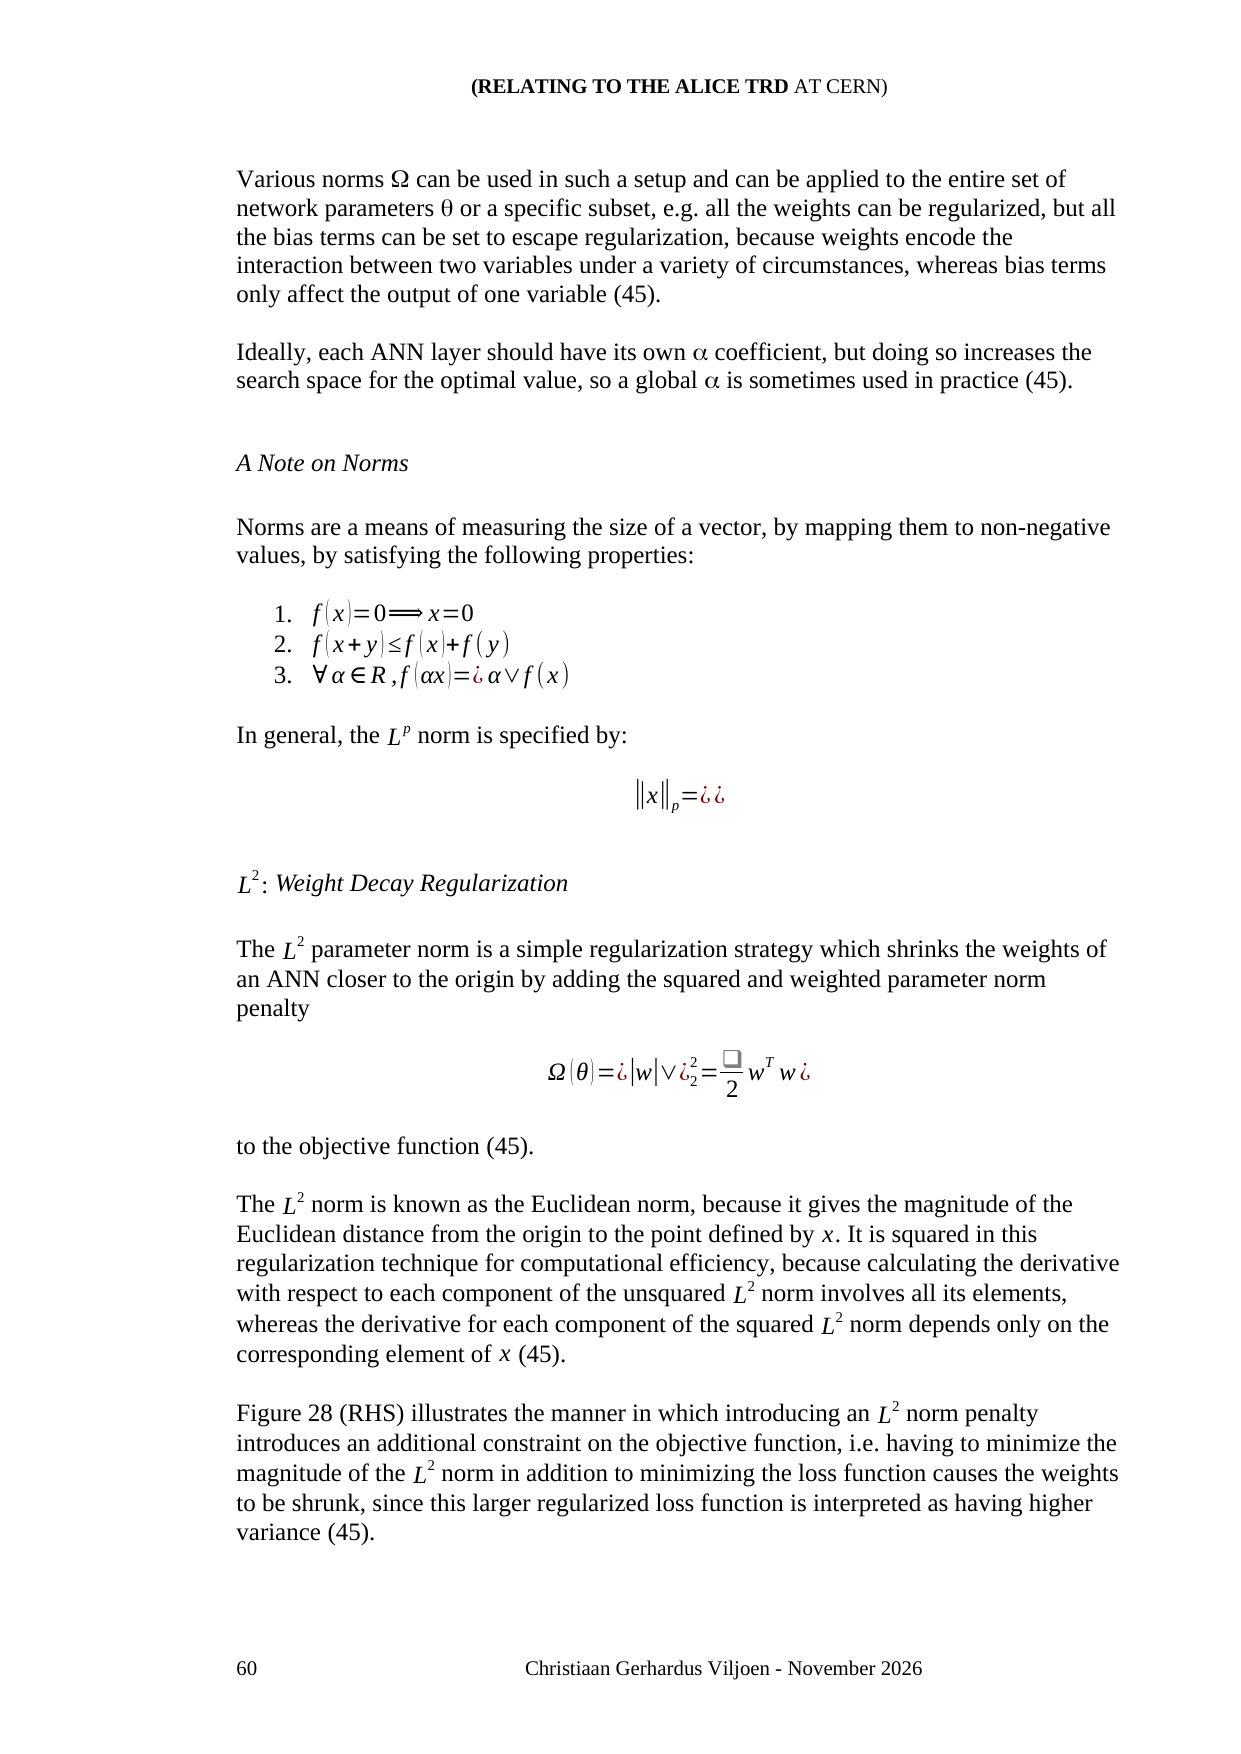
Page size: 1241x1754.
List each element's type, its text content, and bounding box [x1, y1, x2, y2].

text Figure 28 (RHS) illustrates the manner in which introducing an norm penalty introduces an additional constraint on the objective function, i.e. having to minimize the magnitude of the norm in addition to minimizing the loss function causes the weights to be shrunk, since this larger regularized loss function is interpreted as having higher variance . [236, 1397, 1122, 1545]
text The norm is known as the Euclidean norm, because it gives the magnitude of the Euclidean distance from the origin to the point defined by . It is squared in this regularization technique for computational efficiency, because calculating the derivative with respect to each component of the unsquared norm involves all its elements, whereas the derivative for each component of the squared norm depends only on the corresponding element of . [236, 1188, 1122, 1368]
text Ideally, each ANN layer should have its own coefficient, but doing so increases the search space for the optimal value, so a global is sometimes used in practice . [236, 337, 1122, 394]
text to the objective function . [236, 1131, 1122, 1160]
text Norms are a means of measuring the size of a vector, by mapping them to non-negative values, by satisfying the following properties: [236, 512, 1122, 569]
text In general, the norm is specified by: [236, 719, 1122, 750]
text The parameter norm is a simple regularization strategy which shrinks the weights of an ANN closer to the origin by adding the squared and weighted parameter norm penalty [236, 933, 1122, 1021]
subtitle Weight Decay Regularization [236, 867, 1122, 898]
subtitle A Note on Norms [236, 448, 1122, 477]
text Various norms can be used in such a setup and can be applied to the entire set of network parameters or a specific subset, e.g. all the weights can be regularized, but all the bias terms can be set to escape regularization, because weights encode the interaction between two variables under a variety of circumstances, whereas bias terms only affect the output of one variable . [236, 164, 1122, 308]
